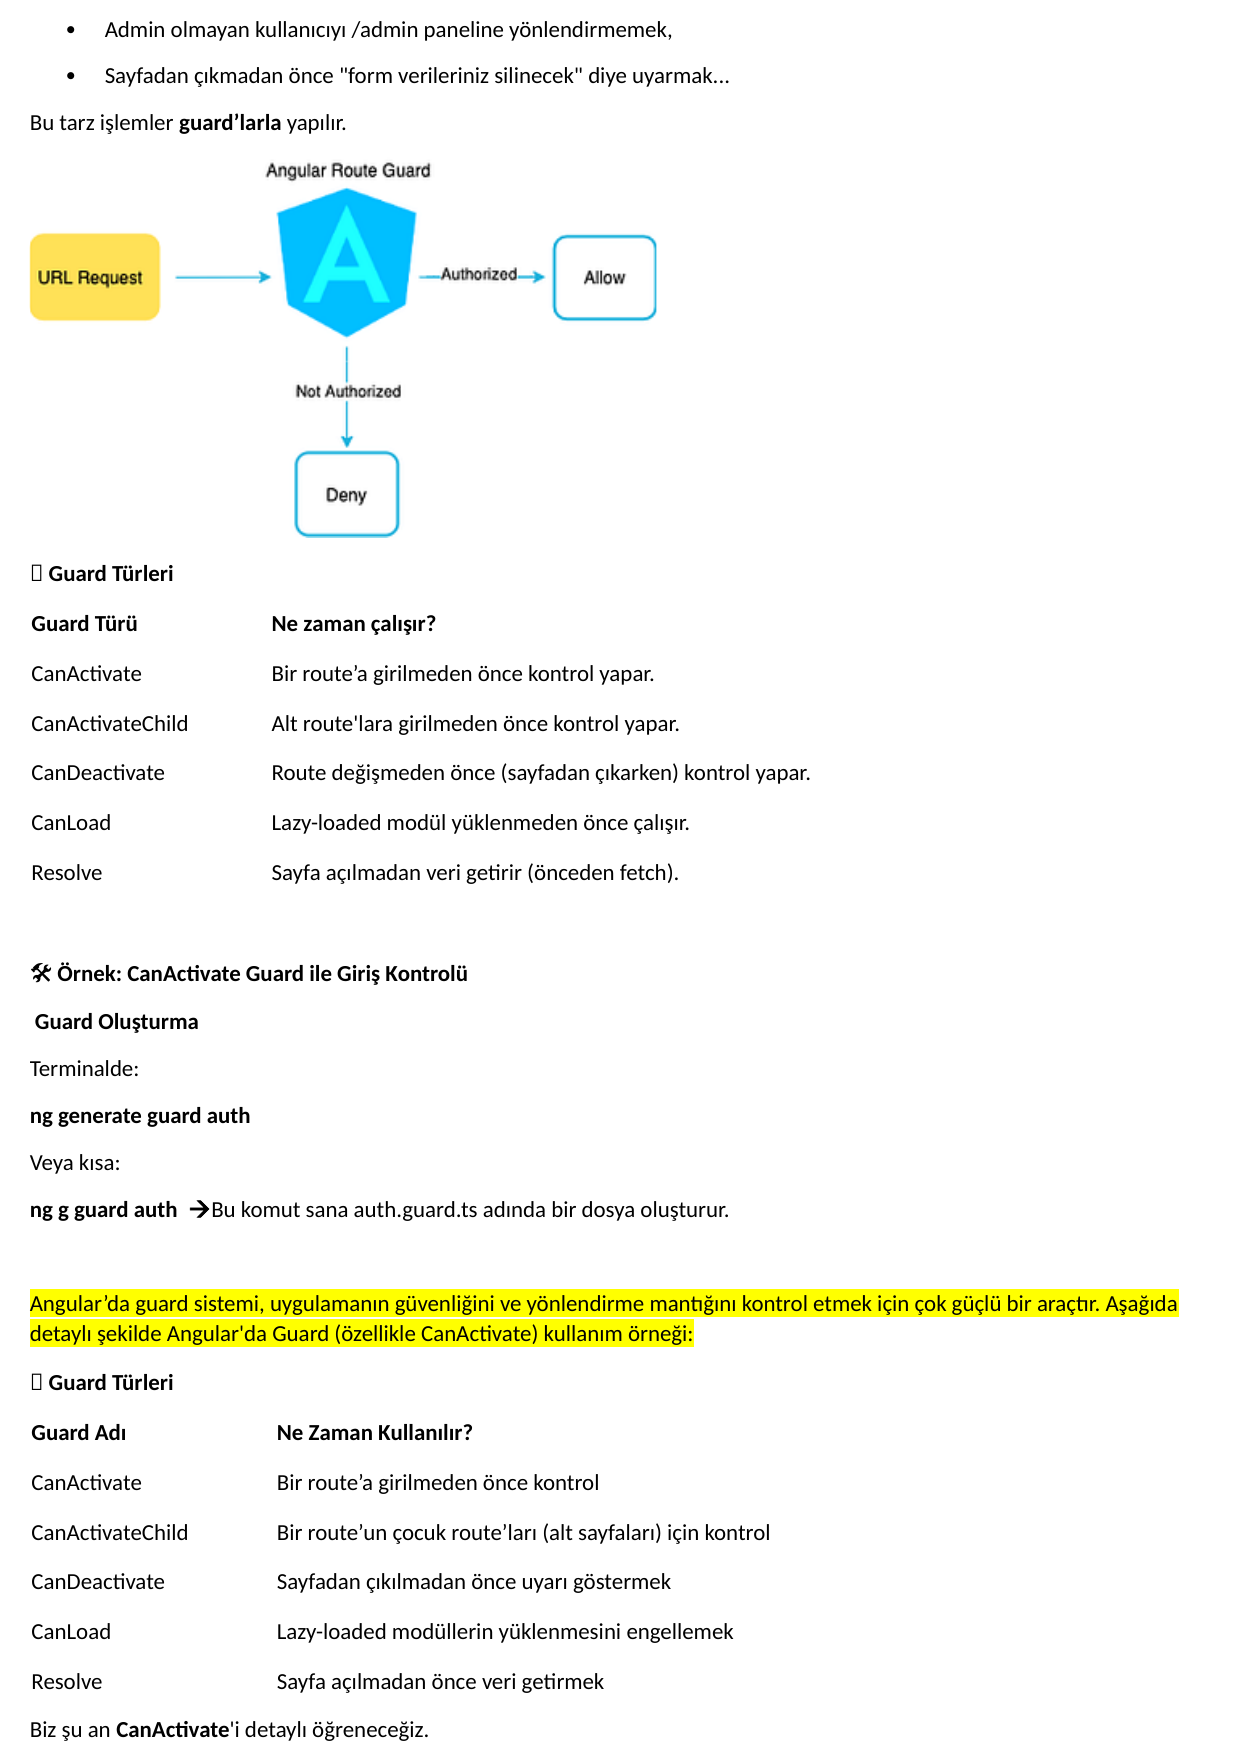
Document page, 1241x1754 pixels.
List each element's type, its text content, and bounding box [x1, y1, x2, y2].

picture [29, 155, 657, 538]
table_cell CanDeactivate [30, 1566, 275, 1616]
table_cell CanDeactivate [30, 757, 270, 807]
table_cell Bir route’un çocuk route’ları (alt sayfaları) için kontrol [275, 1516, 1027, 1566]
table_cell CanActivateChild [30, 707, 270, 757]
text 🧱 Guard Türleri [29, 1366, 1196, 1397]
table_header Ne zaman çalışır? [270, 607, 1071, 657]
table_header Ne Zaman Kullanılır? [275, 1416, 1027, 1466]
text 🧩 Guard Türleri [29, 557, 1196, 588]
list Admin olmayan kullanıcıyı /admin paneline yönlendirmemek, [67, 15, 1196, 43]
table_cell Alt route'lara girilmeden önce kontrol yapar. [270, 707, 1071, 757]
text ng generate guard auth [29, 1101, 1196, 1129]
table_cell Bir route’a girilmeden önce kontrol yapar. [270, 657, 1071, 707]
table_cell Lazy-loaded modüllerin yüklenmesini engellemek [275, 1616, 1027, 1666]
table_cell Resolve [30, 1666, 275, 1716]
text Guard Oluşturma [29, 1007, 1196, 1036]
text Angular’da guard sistemi, uygulamanın güvenliğini ve yönlendirme mantığını kontrol etmek için çok güçlü bir araçtır. Aşağıda detaylı şekilde Angular'da Guard (özellikle CanActivate) kullanım örneği: [29, 1289, 1196, 1347]
table_cell Bir route’a girilmeden önce kontrol [275, 1466, 1027, 1516]
list Sayfadan çıkmadan önce "form verileriniz silinecek" diye uyarmak... [67, 62, 1196, 90]
text 🛠️ Örnek: CanActivate Guard ile Giriş Kontrolü [29, 957, 1196, 988]
text ng g guard auth Bu komut sana auth.guard.ts adında bir dosya oluşturur. [29, 1195, 1196, 1223]
table_cell Lazy-loaded modül yüklenmeden önce çalışır. [270, 807, 1071, 857]
table_cell Route değişmeden önce (sayfadan çıkarken) kontrol yapar. [270, 757, 1071, 807]
text Veya kısa: [29, 1148, 1196, 1176]
text Terminalde: [29, 1054, 1196, 1082]
table_header Guard Türü [30, 607, 270, 657]
text Biz şu an CanActivate'i detaylı öğreneceğiz. [29, 1716, 1196, 1744]
table_cell Sayfa açılmadan önce veri getirmek [275, 1666, 1027, 1716]
table_header Guard Adı [30, 1416, 275, 1466]
table_cell Sayfadan çıkılmadan önce uyarı göstermek [275, 1566, 1027, 1616]
table_cell CanLoad [30, 1616, 275, 1666]
table_cell CanLoad [30, 807, 270, 857]
text Bu tarz işlemler guard’larla yapılır. [29, 108, 1196, 137]
table_cell Resolve [30, 857, 270, 907]
table_cell Sayfa açılmadan veri getirir (önceden fetch). [270, 857, 1071, 907]
table_cell CanActivateChild [30, 1516, 275, 1566]
table_cell CanActivate [30, 657, 270, 707]
table_cell CanActivate [30, 1466, 275, 1516]
